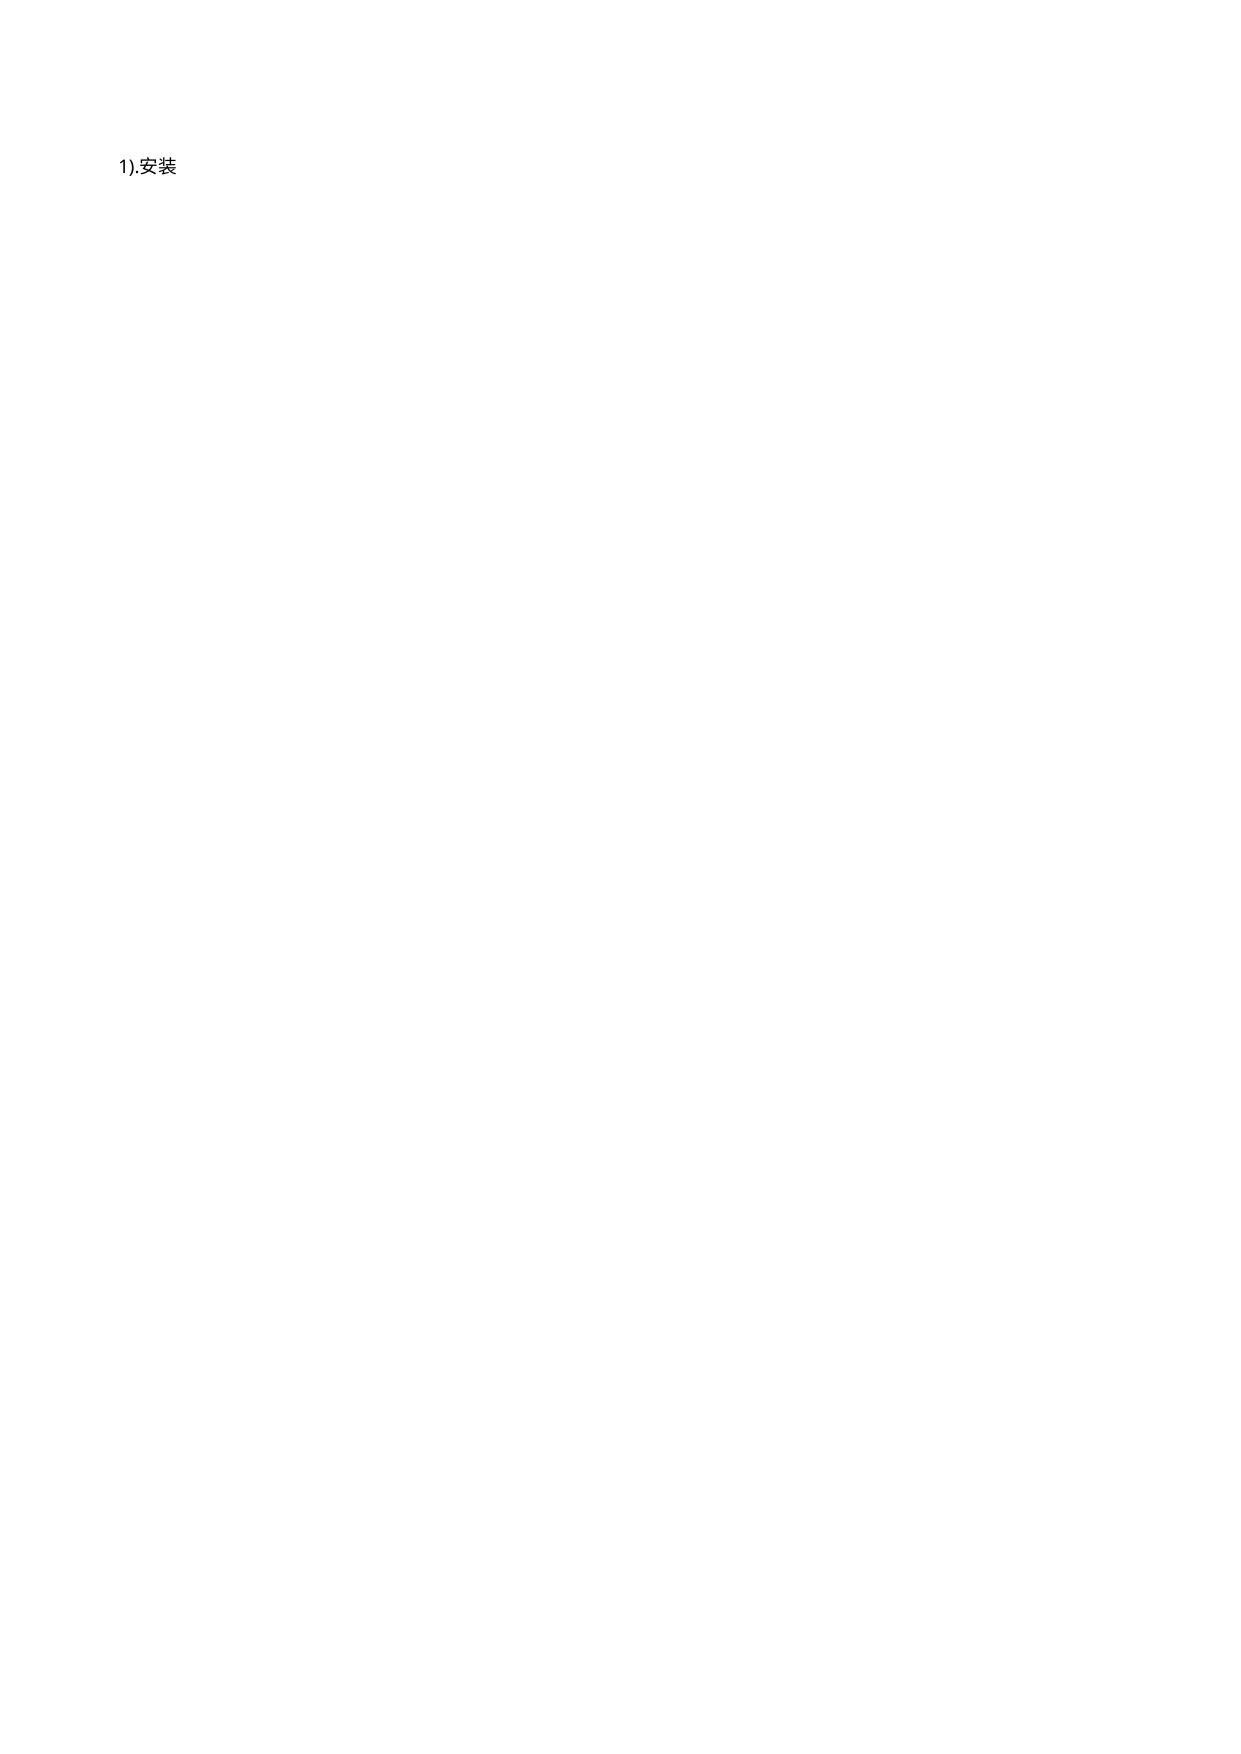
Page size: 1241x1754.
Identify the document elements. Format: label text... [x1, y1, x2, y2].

text 1).安装 [110, 151, 1158, 181]
